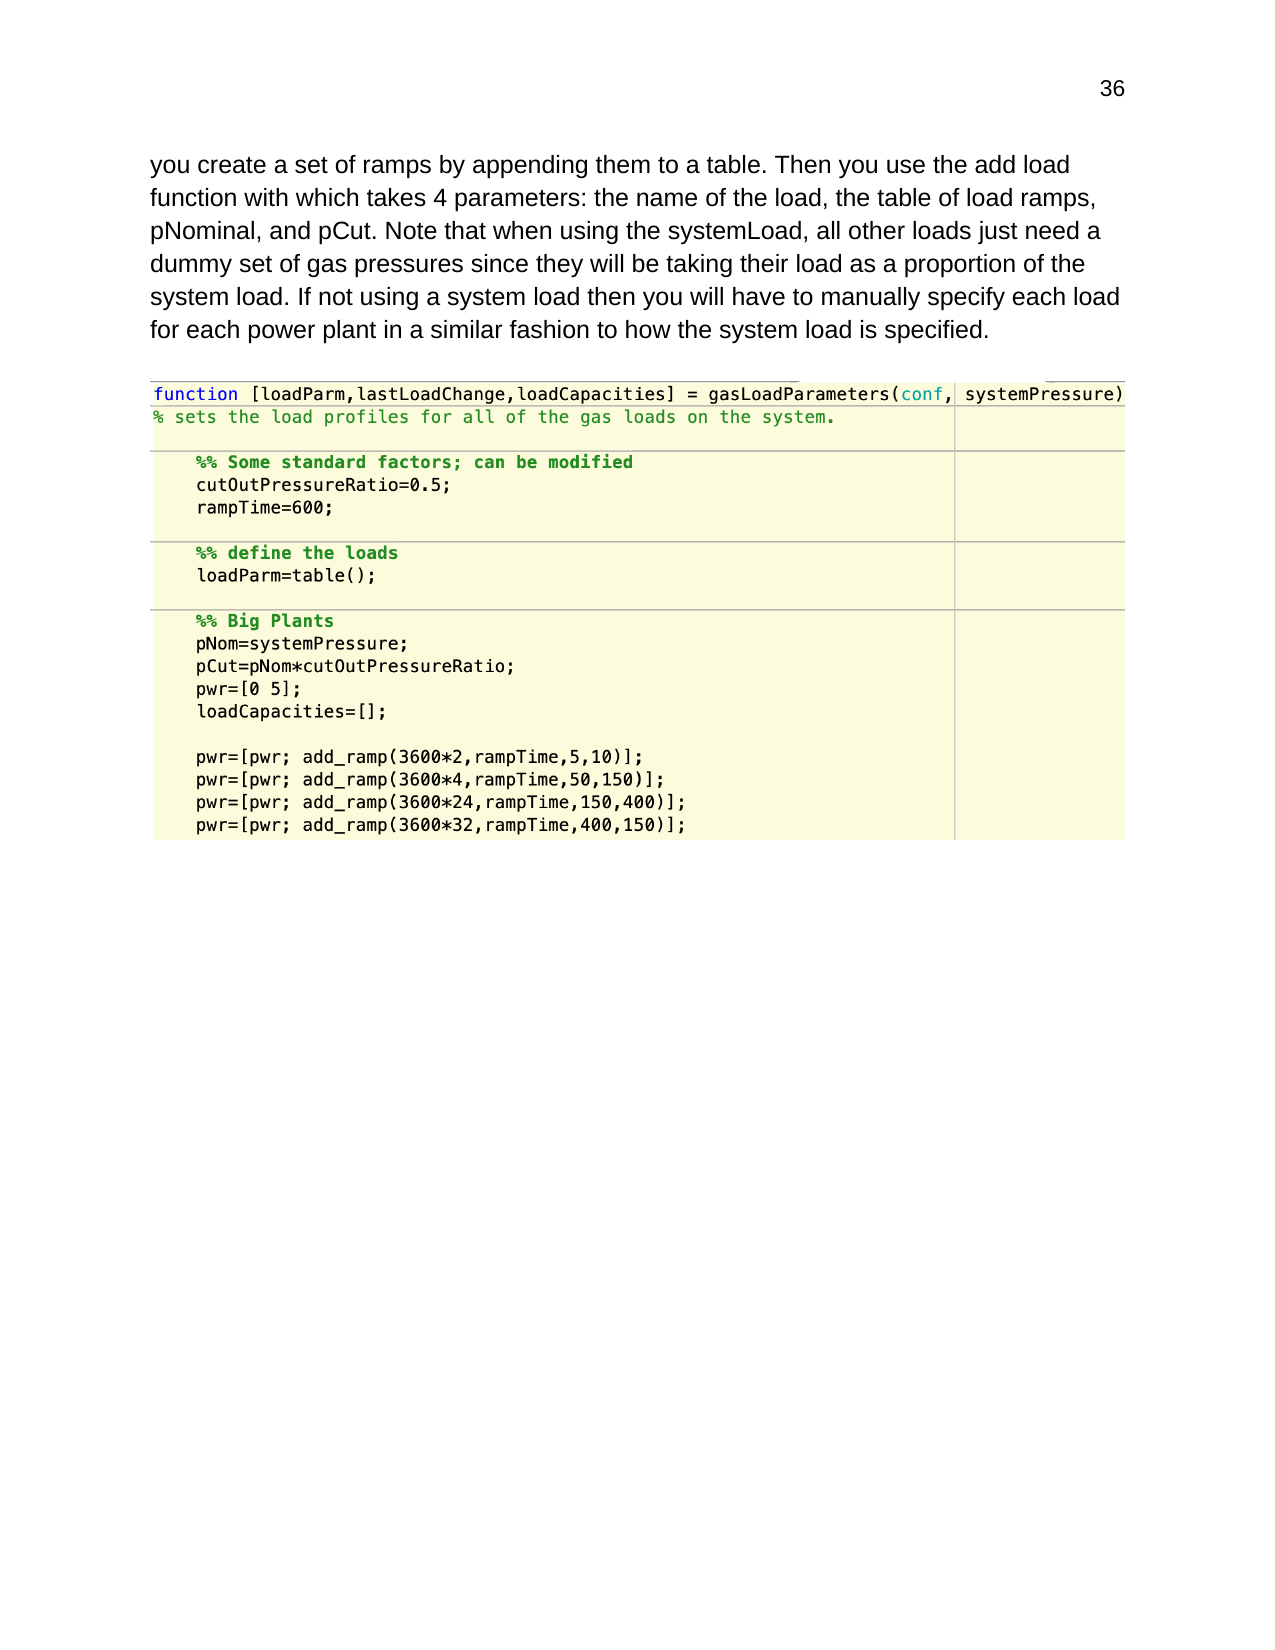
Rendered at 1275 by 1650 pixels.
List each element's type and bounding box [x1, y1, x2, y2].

picture [150, 381, 1125, 840]
text [150, 150, 1125, 344]
